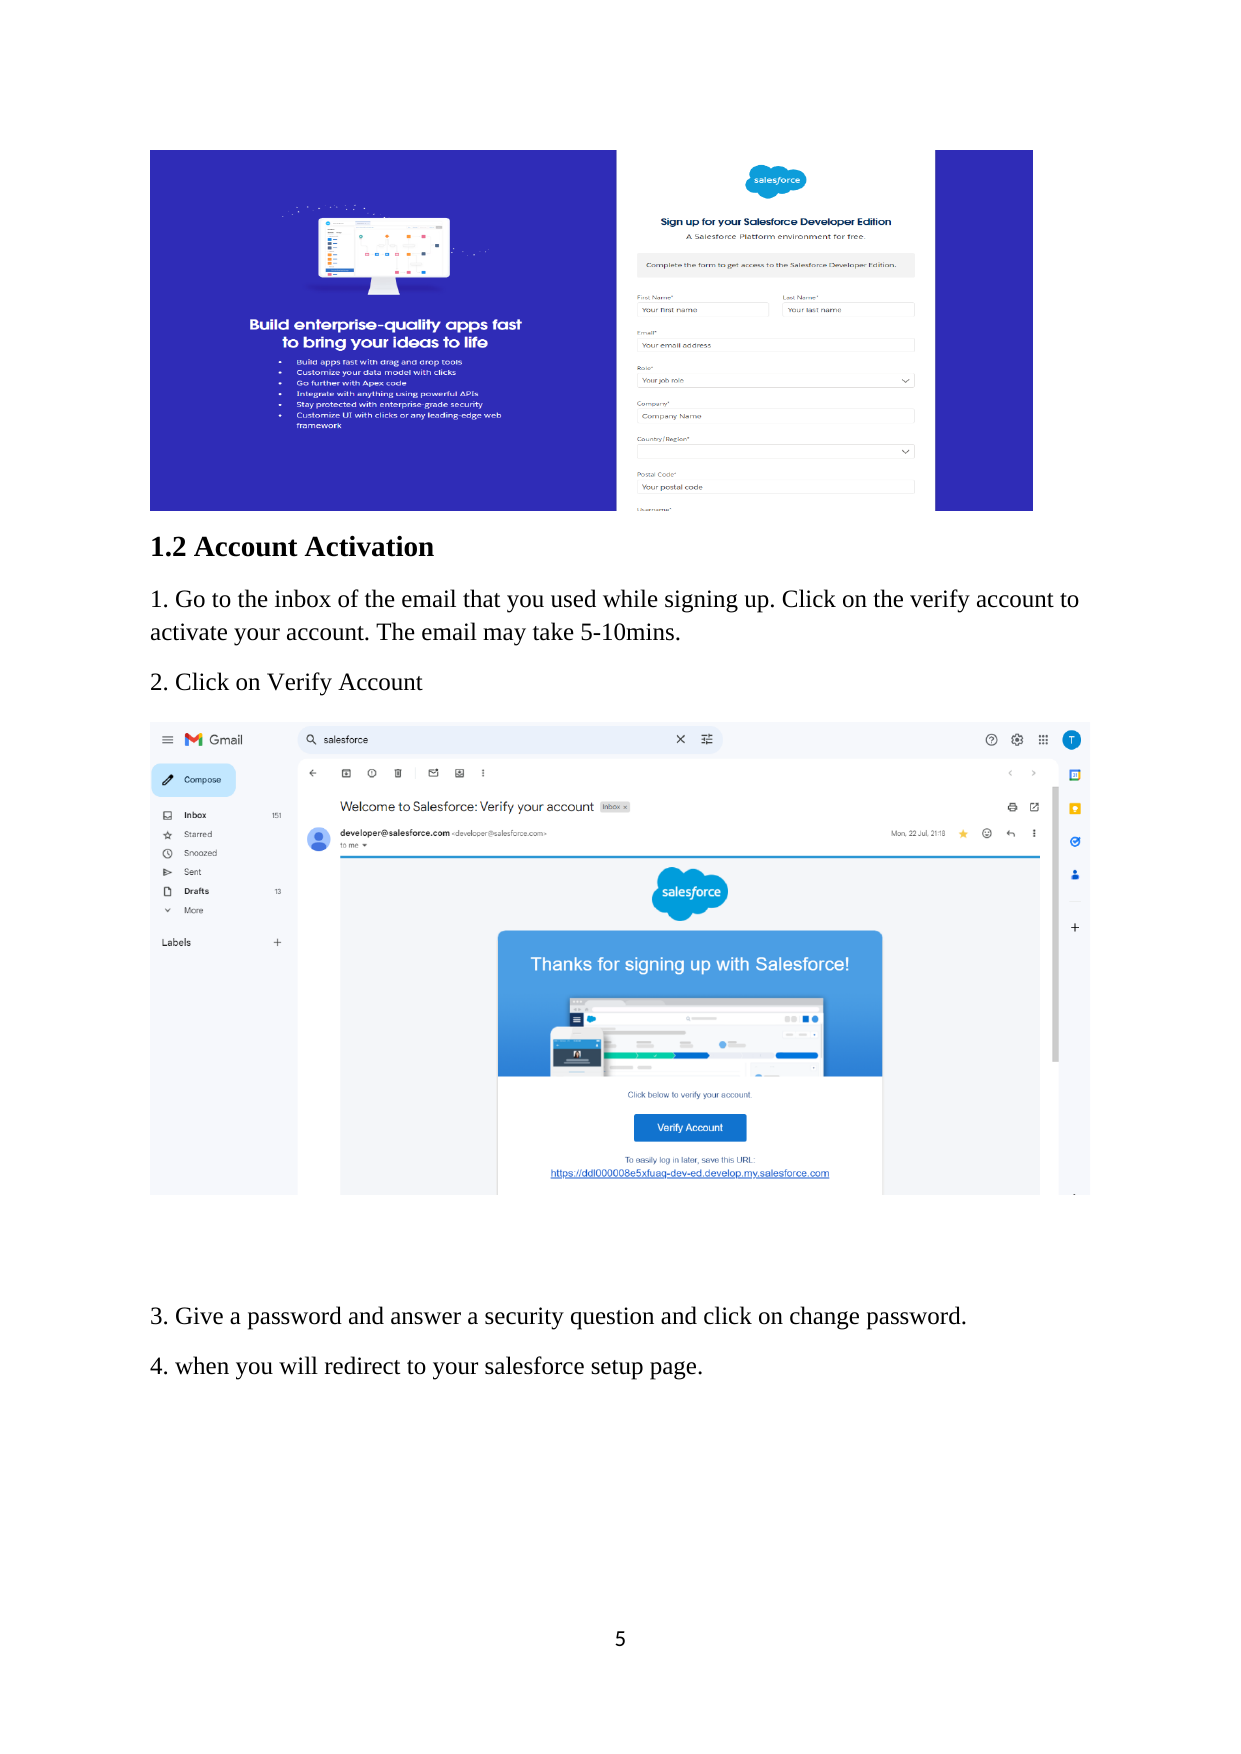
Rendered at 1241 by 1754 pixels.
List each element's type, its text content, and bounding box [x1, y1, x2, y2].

picture [150, 722, 1091, 1195]
text 4. when you will redirect to your salesforce setup page. [150, 1351, 1090, 1380]
text 1.2 Account Activation [150, 529, 1090, 562]
text 2. Click on Verify Account [150, 667, 1090, 696]
text 1. Go to the inbox of the email that you used while signing up. Click on the verify account to activate your account. The email may take 5-10mins. [150, 584, 1090, 646]
picture [150, 150, 1033, 511]
text 3. Give a password and answer a security question and click on change password. [150, 1301, 1090, 1330]
